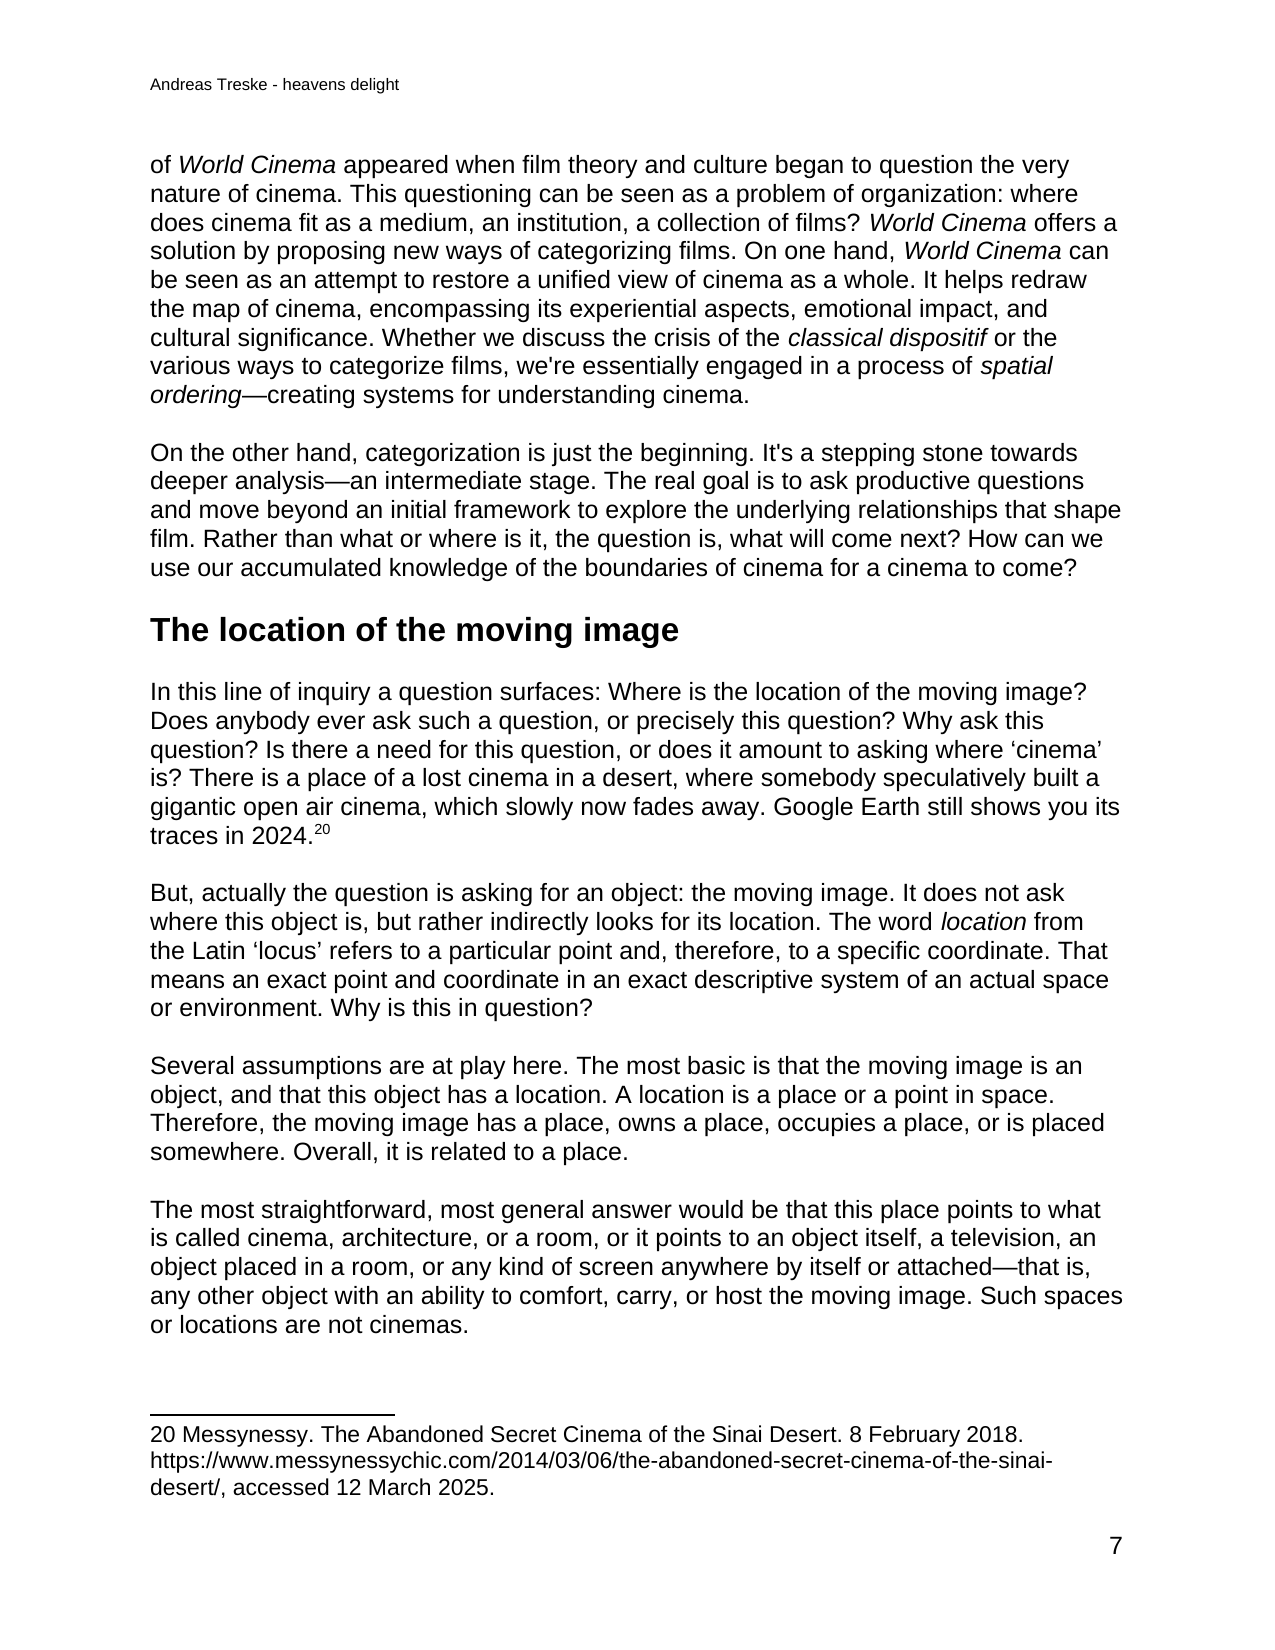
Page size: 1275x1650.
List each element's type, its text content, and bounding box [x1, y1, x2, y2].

text On the other hand, categorization is just the beginning. It's a stepping stone towards deeper analysis—an intermediate stage. The real goal is to ask productive questions and move beyond an initial framework to explore the underlying relationships that shape film. Rather than what or where is it, the question is, what will come next? How can we use our accumulated knowledge of the boundaries of cinema for a cinema to come? [150, 437, 1125, 581]
text But, actually the question is asking for an object: the moving image. It does not ask where this object is, but rather indirectly looks for its location. The word location from the Latin ‘locus’ refers to a particular point and, therefore, to a specific coordinate. That means an exact point and coordinate in an exact descriptive system of an actual space or environment. Why is this in question? [150, 878, 1125, 1022]
subtitle The location of the moving image [150, 610, 1125, 648]
text The traditional way we understand cinema (the classical dispositif) faces a crisis similar to the breakdown of authority and origin associated with lists and maps. The concept of World Cinema appeared when film theory and culture began to question the very nature of cinema. This questioning can be seen as a problem of organization: where does cinema fit as a medium, an institution, a collection of films? World Cinema offers a solution by proposing new ways of categorizing films. On one hand, World Cinema can be seen as an attempt to restore a unified view of cinema as a whole. It helps redraw the map of cinema, encompassing its experiential aspects, emotional impact, and cultural significance. Whether we discuss the crisis of the classical dispositif or the various ways to categorize films, we're essentially engaged in a process of spatial ordering—creating systems for understanding cinema. [150, 150, 1125, 409]
text Several assumptions are at play here. The most basic is that the moving image is an object, and that this object has a location. A location is a place or a point in space. Therefore, the moving image has a place, owns a place, occupies a place, or is placed somewhere. Overall, it is related to a place. [150, 1051, 1125, 1166]
text In this line of inquiry a question surfaces: Where is the location of the moving image? Does anybody ever ask such a question, or precisely this question? Why ask this question? Is there a need for this question, or does it amount to asking where ‘cinema’ is? There is a place of a lost cinema in a desert, where somebody speculatively built a gigantic open air cinema, which slowly now fades away. Google Earth still shows you its traces in 2024. [150, 677, 1125, 850]
text The most straightforward, most general answer would be that this place points to what is called cinema, architecture, or a room, or it points to an object itself, a television, an object placed in a room, or any kind of screen anywhere by itself or attached—that is, any other object with an ability to comfort, carry, or host the moving image. Such spaces or locations are not cinemas. [150, 1195, 1125, 1338]
